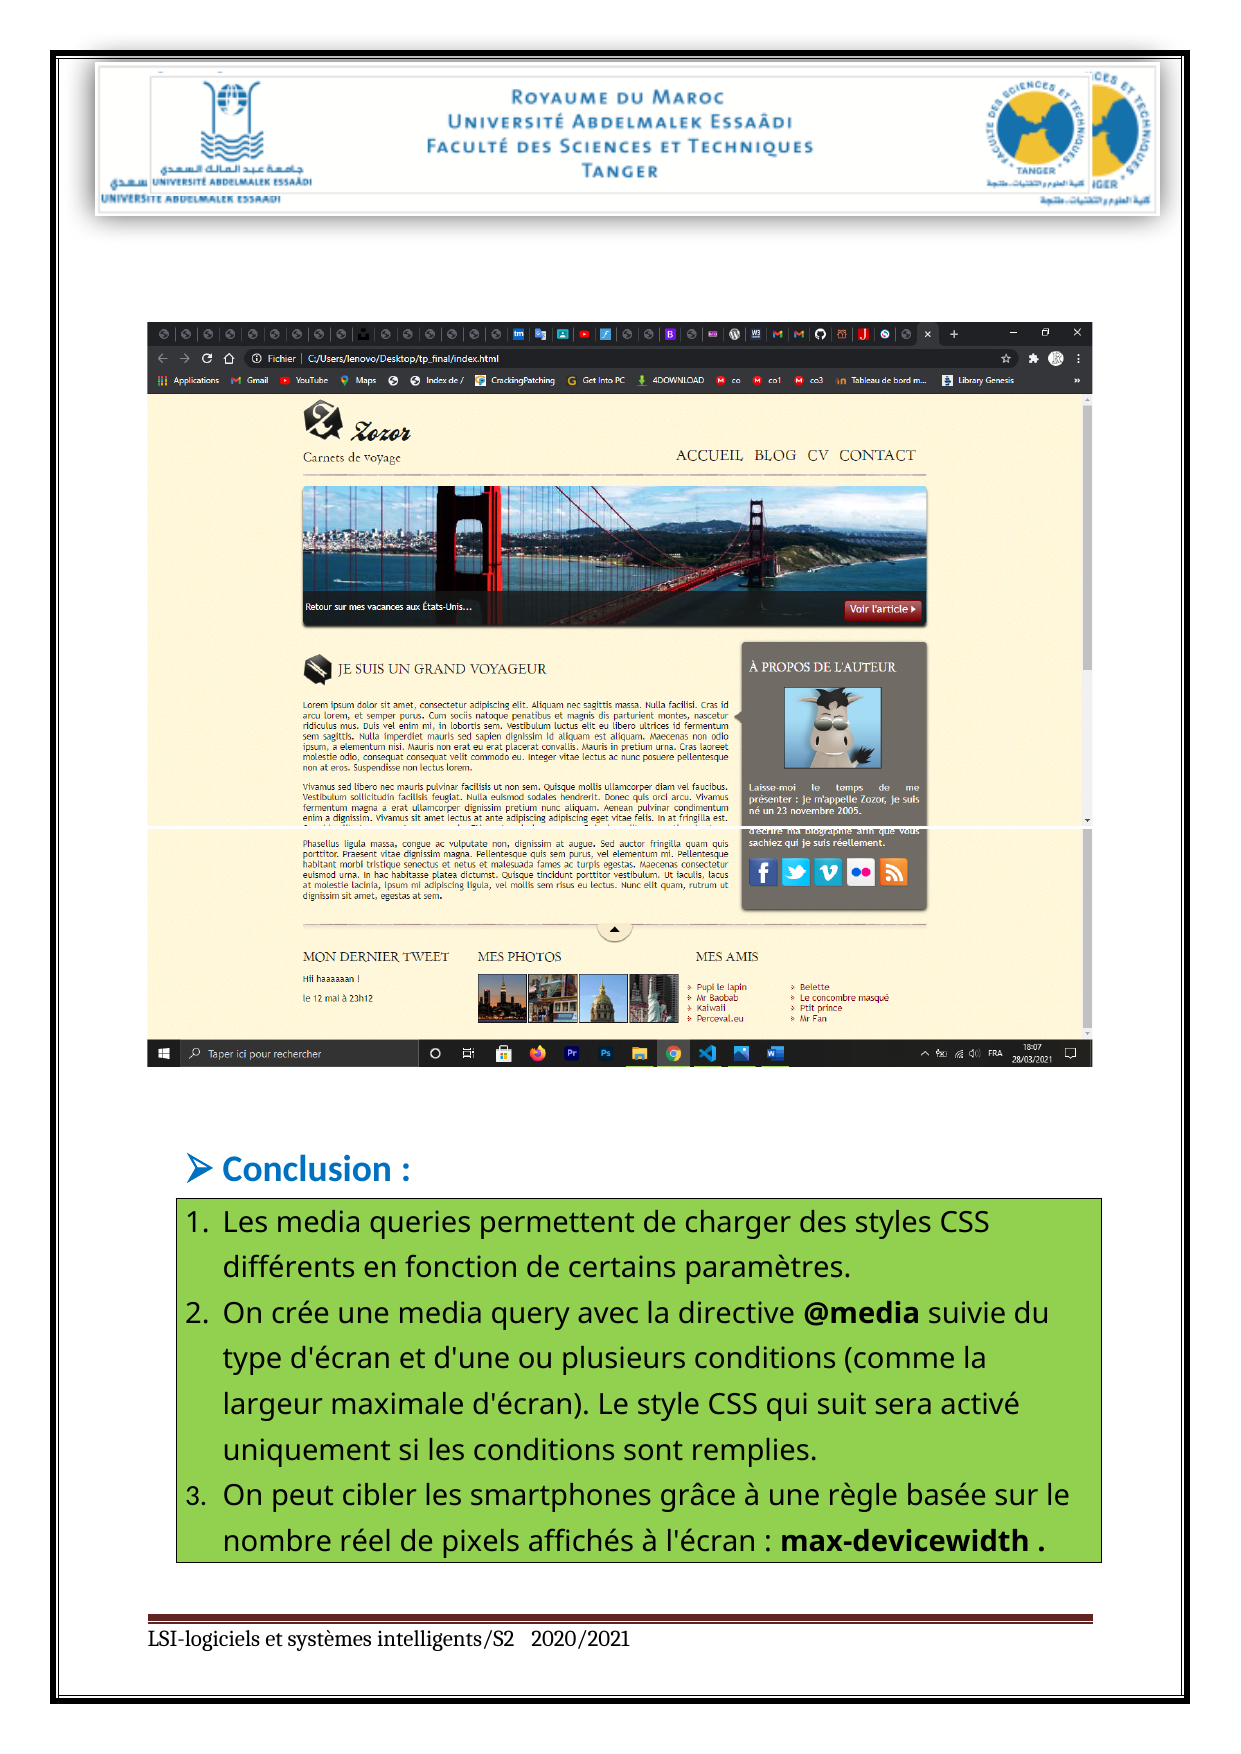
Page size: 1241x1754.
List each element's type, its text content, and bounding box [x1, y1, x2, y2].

list On peut cibler les smartphones grâce à une règle basée sur le nombre réel de pixels affichés à l'écran : max-devicewidth . [177, 1471, 1101, 1562]
picture [147, 322, 1093, 826]
picture [95, 62, 1160, 216]
list Les media queries permettent de charger des styles CSS différents en fonction de certains paramètres. [177, 1199, 1101, 1286]
list Conclusion : [185, 1145, 1093, 1191]
picture [147, 829, 1093, 1067]
list On crée une media query avec la directive @media suivie du type d'écran et d'une ou plusieurs conditions (comme la largeur maximale d'écran). Le style CSS qui suit sera activé uniquement si les conditions sont remplies. [177, 1289, 1101, 1469]
